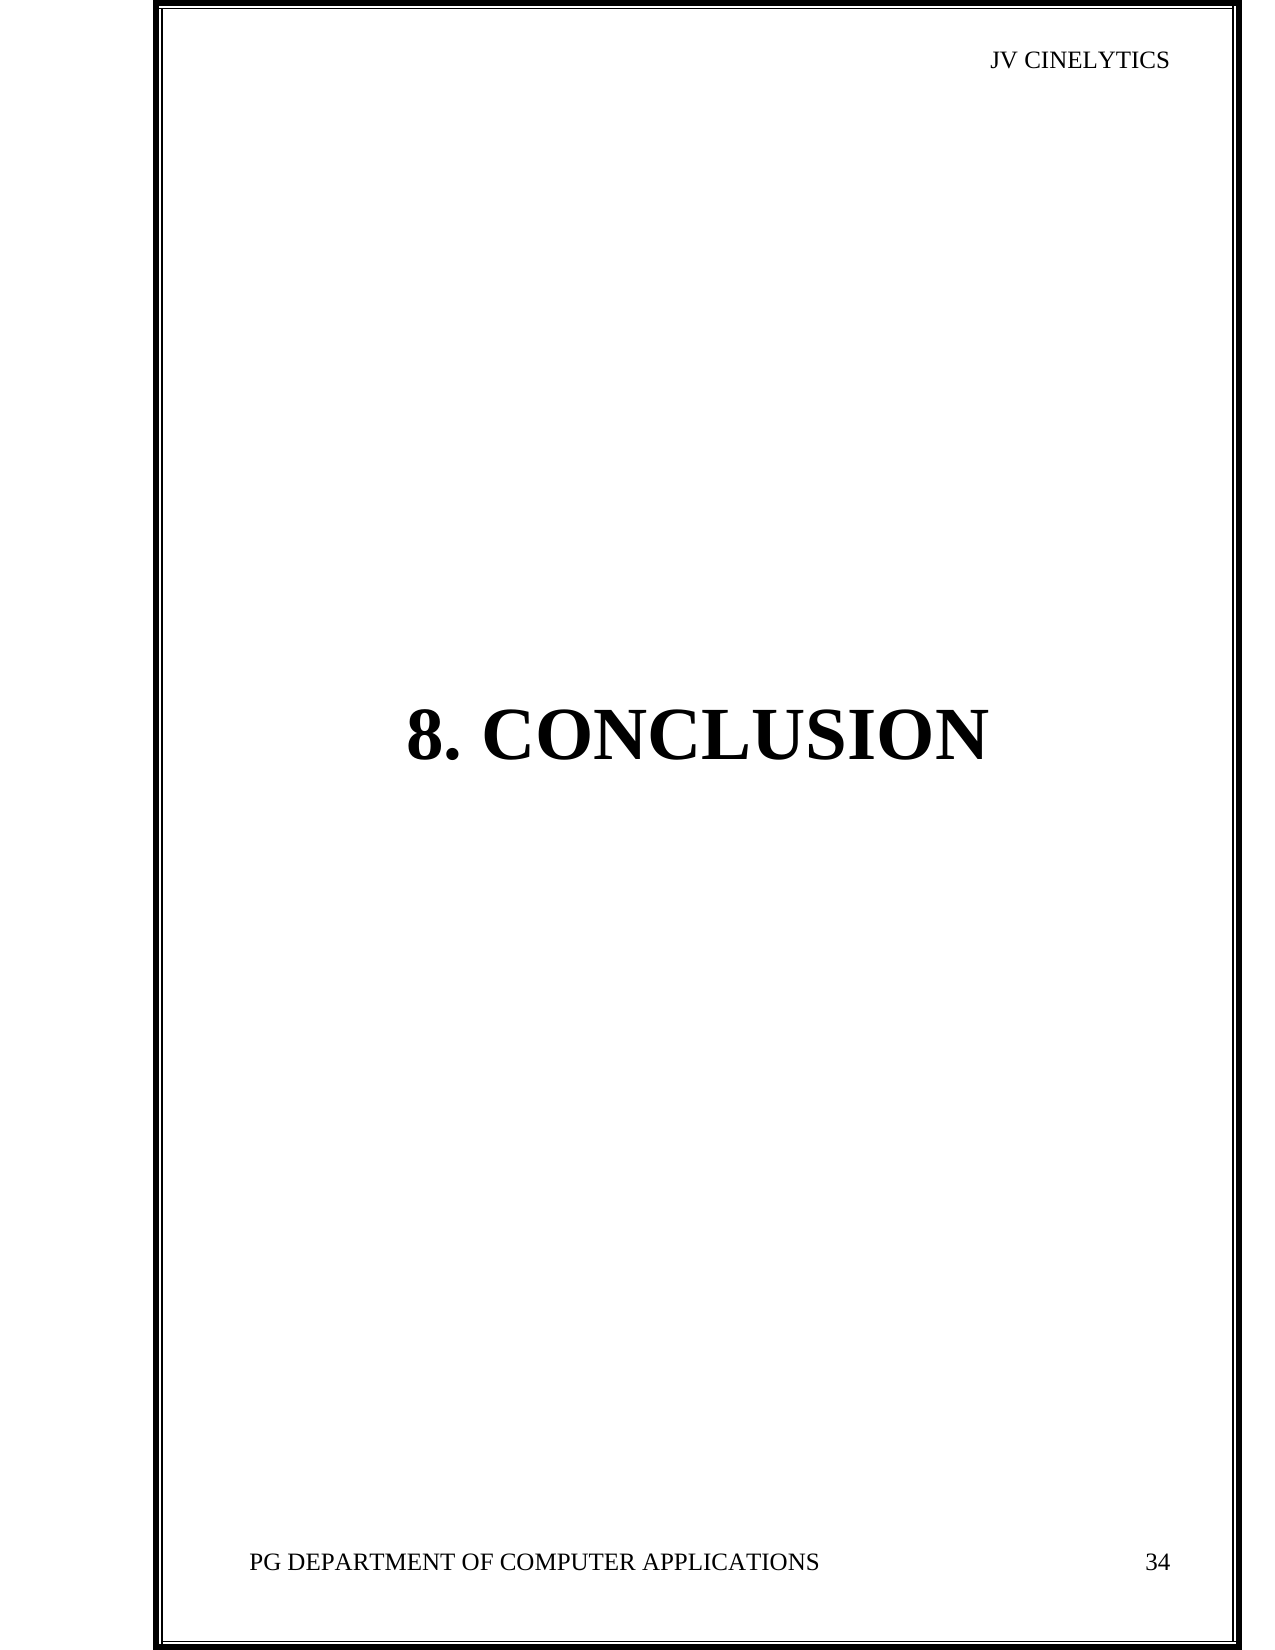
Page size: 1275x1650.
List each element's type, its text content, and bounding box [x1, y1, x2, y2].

text 8. CONCLUSION [225, 689, 1170, 776]
